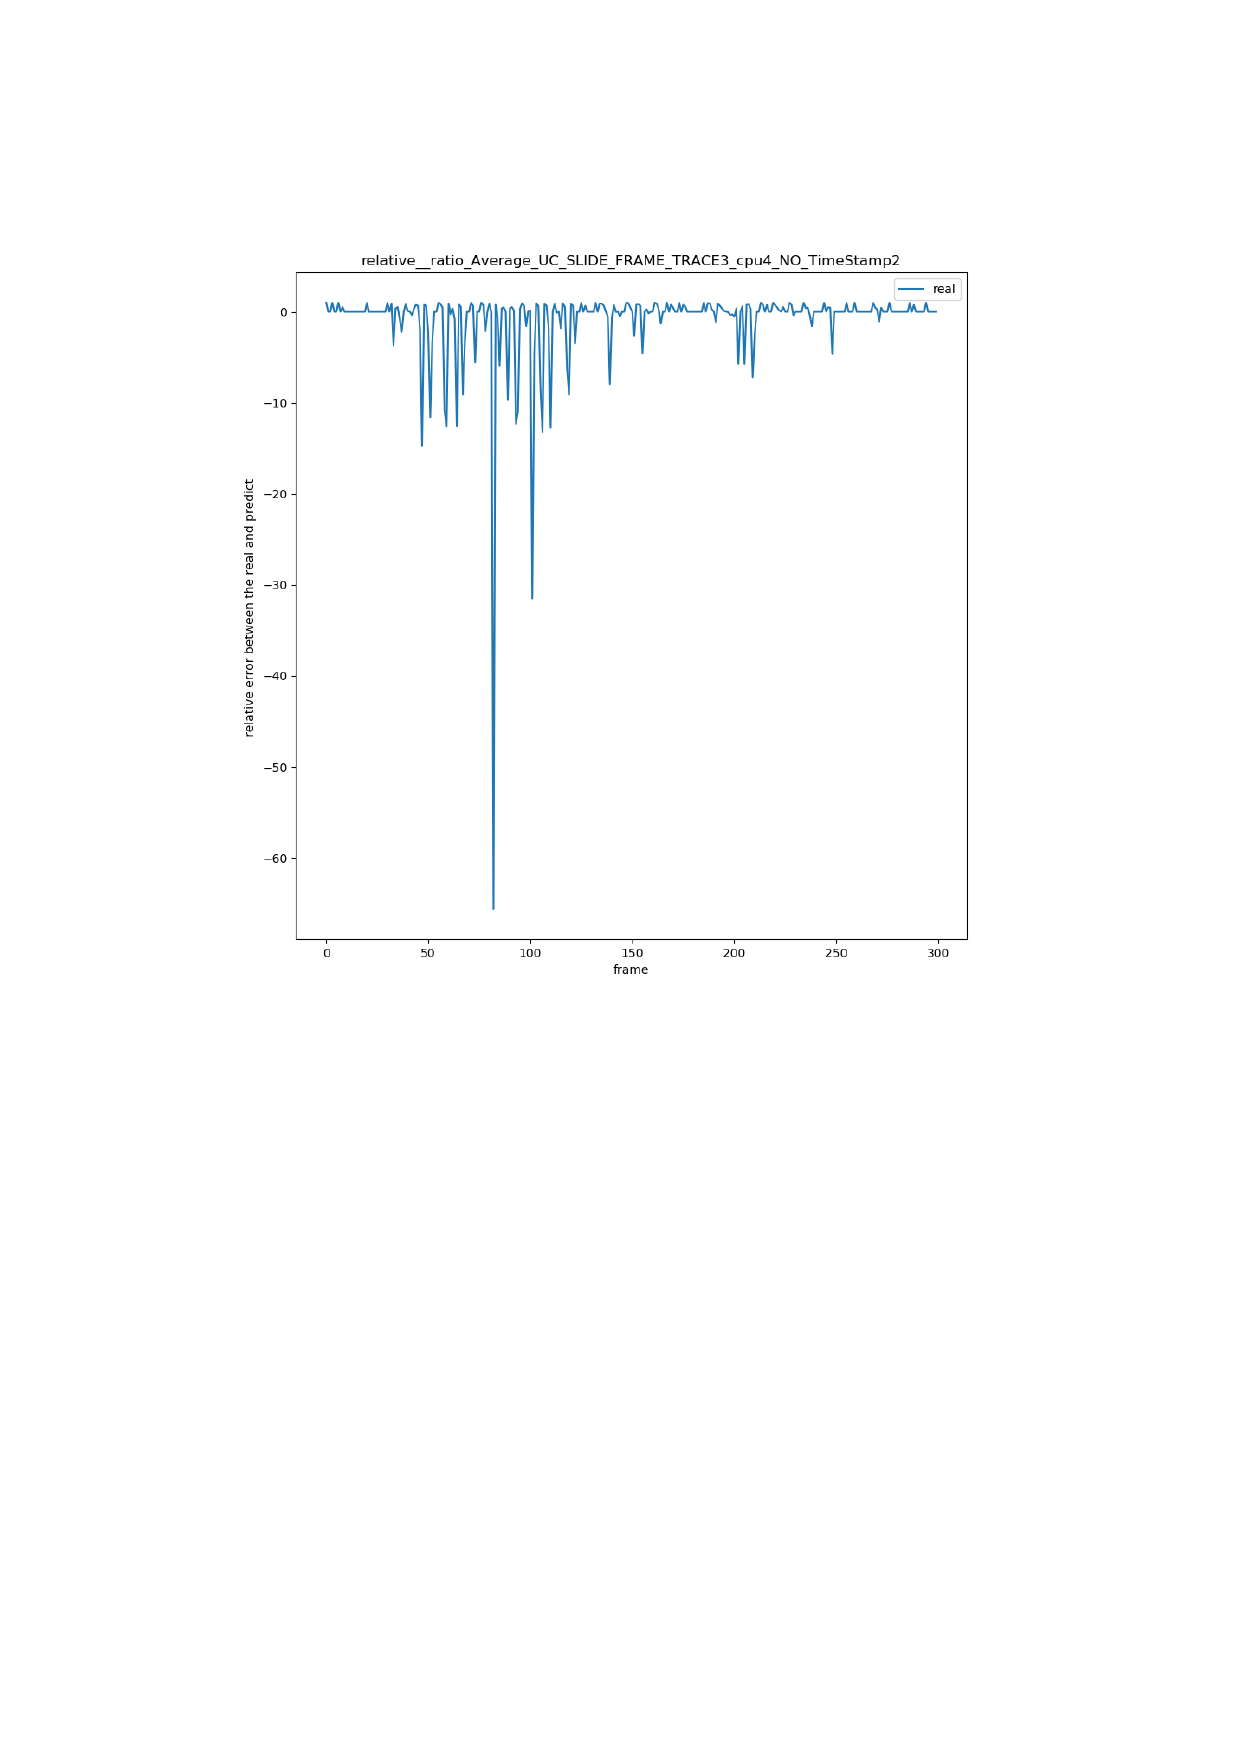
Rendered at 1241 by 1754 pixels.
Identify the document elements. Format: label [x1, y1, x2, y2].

picture [187, 168, 1053, 1034]
